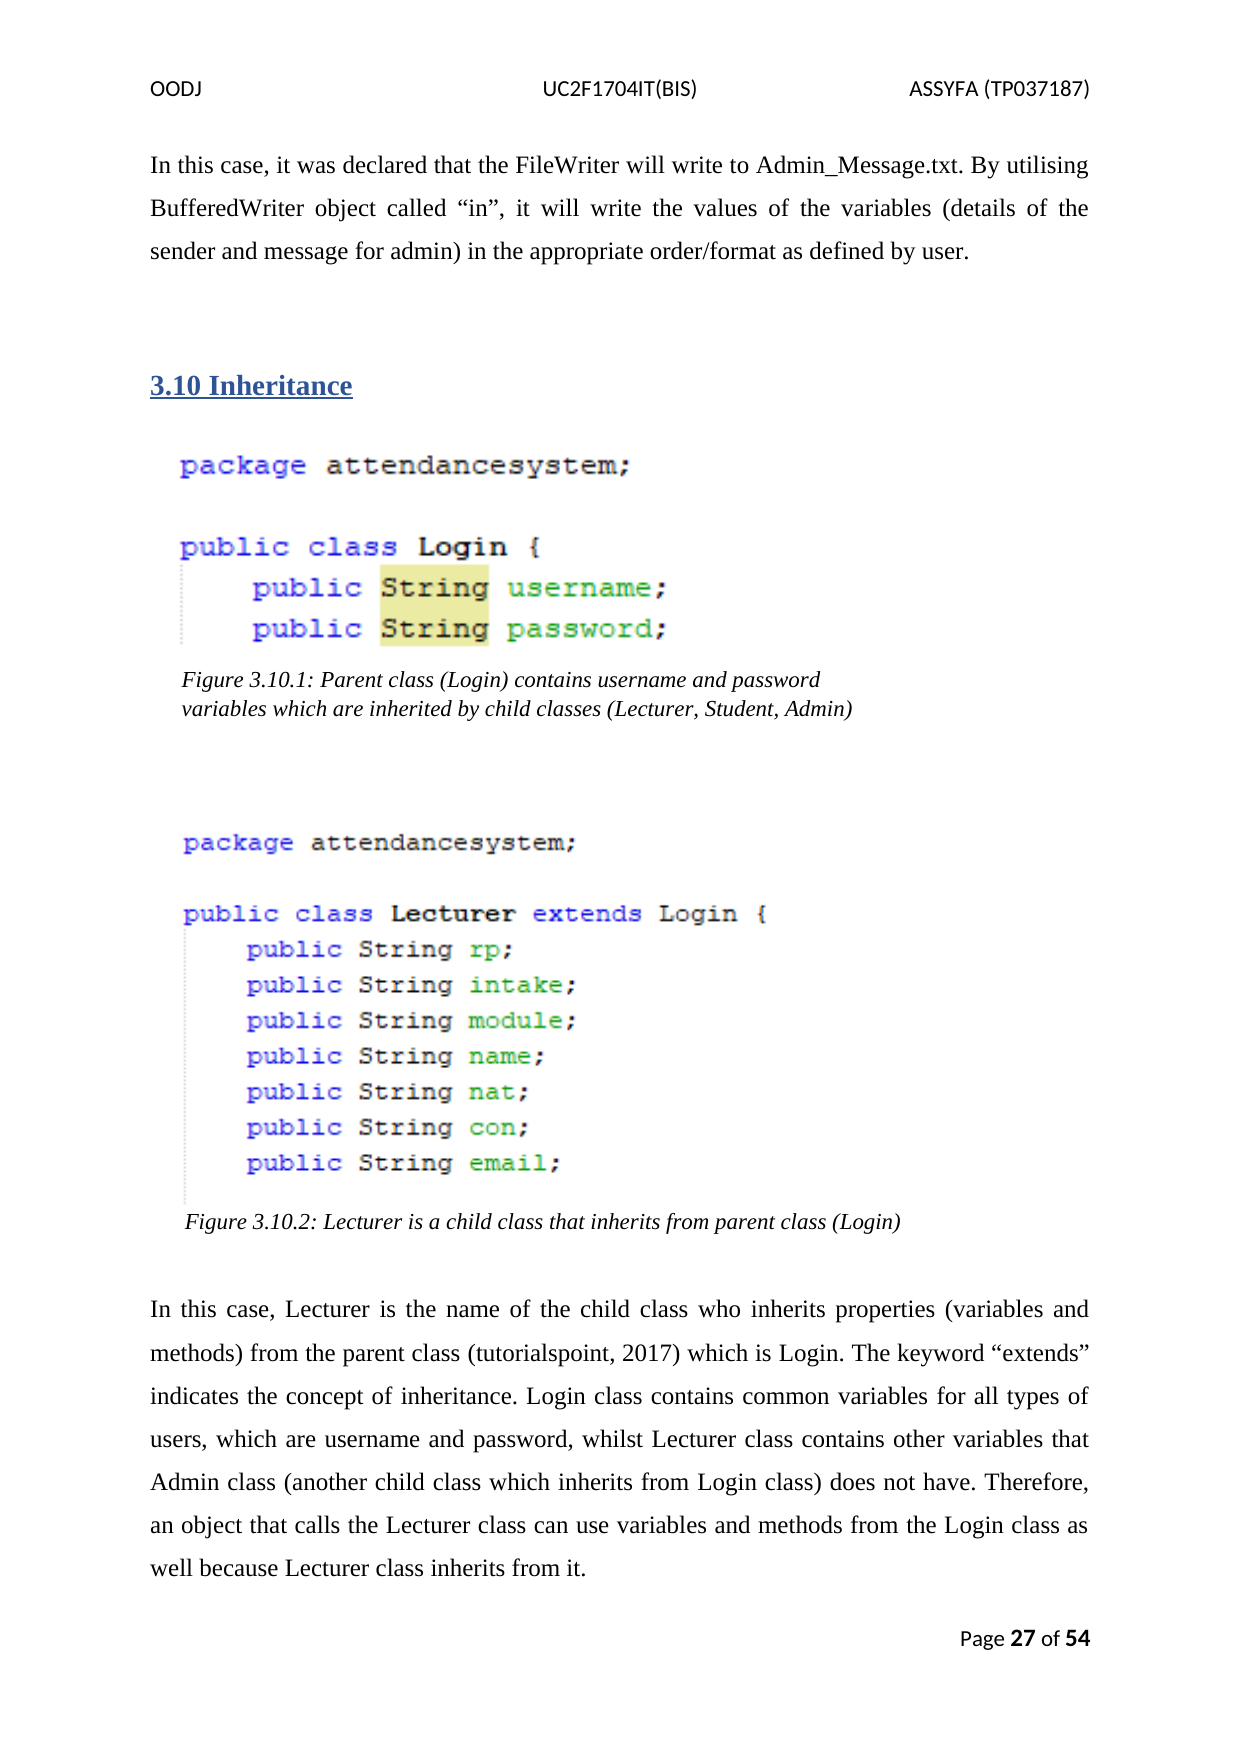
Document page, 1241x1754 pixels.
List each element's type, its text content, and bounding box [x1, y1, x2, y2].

picture [150, 833, 797, 1205]
subtitle 3.10 Inheritance [150, 368, 1090, 402]
text In this case, Lecturer is the name of the child class who inherits properties (variables and methods) from the parent class which is Login. The keyword “extends” indicates the concept of inheritance. Login class contains common variables for all types of users, which are username and password, whilst Lecturer class contains other variables that Admin class (another child class which inherits from Login class) does not have. Therefore, an object that calls the Lecturer class can use variables and methods from the Login class as well because Lecturer class inherits from it. [150, 1294, 1090, 1582]
picture [150, 443, 701, 675]
text In this case, it was declared that the FileWriter will write to Admin_Message.txt. By utilising BufferedWriter object called “in”, it will write the values of the variables (details of the sender and message for admin) in the appropriate order/format as defined by user. [150, 150, 1090, 265]
